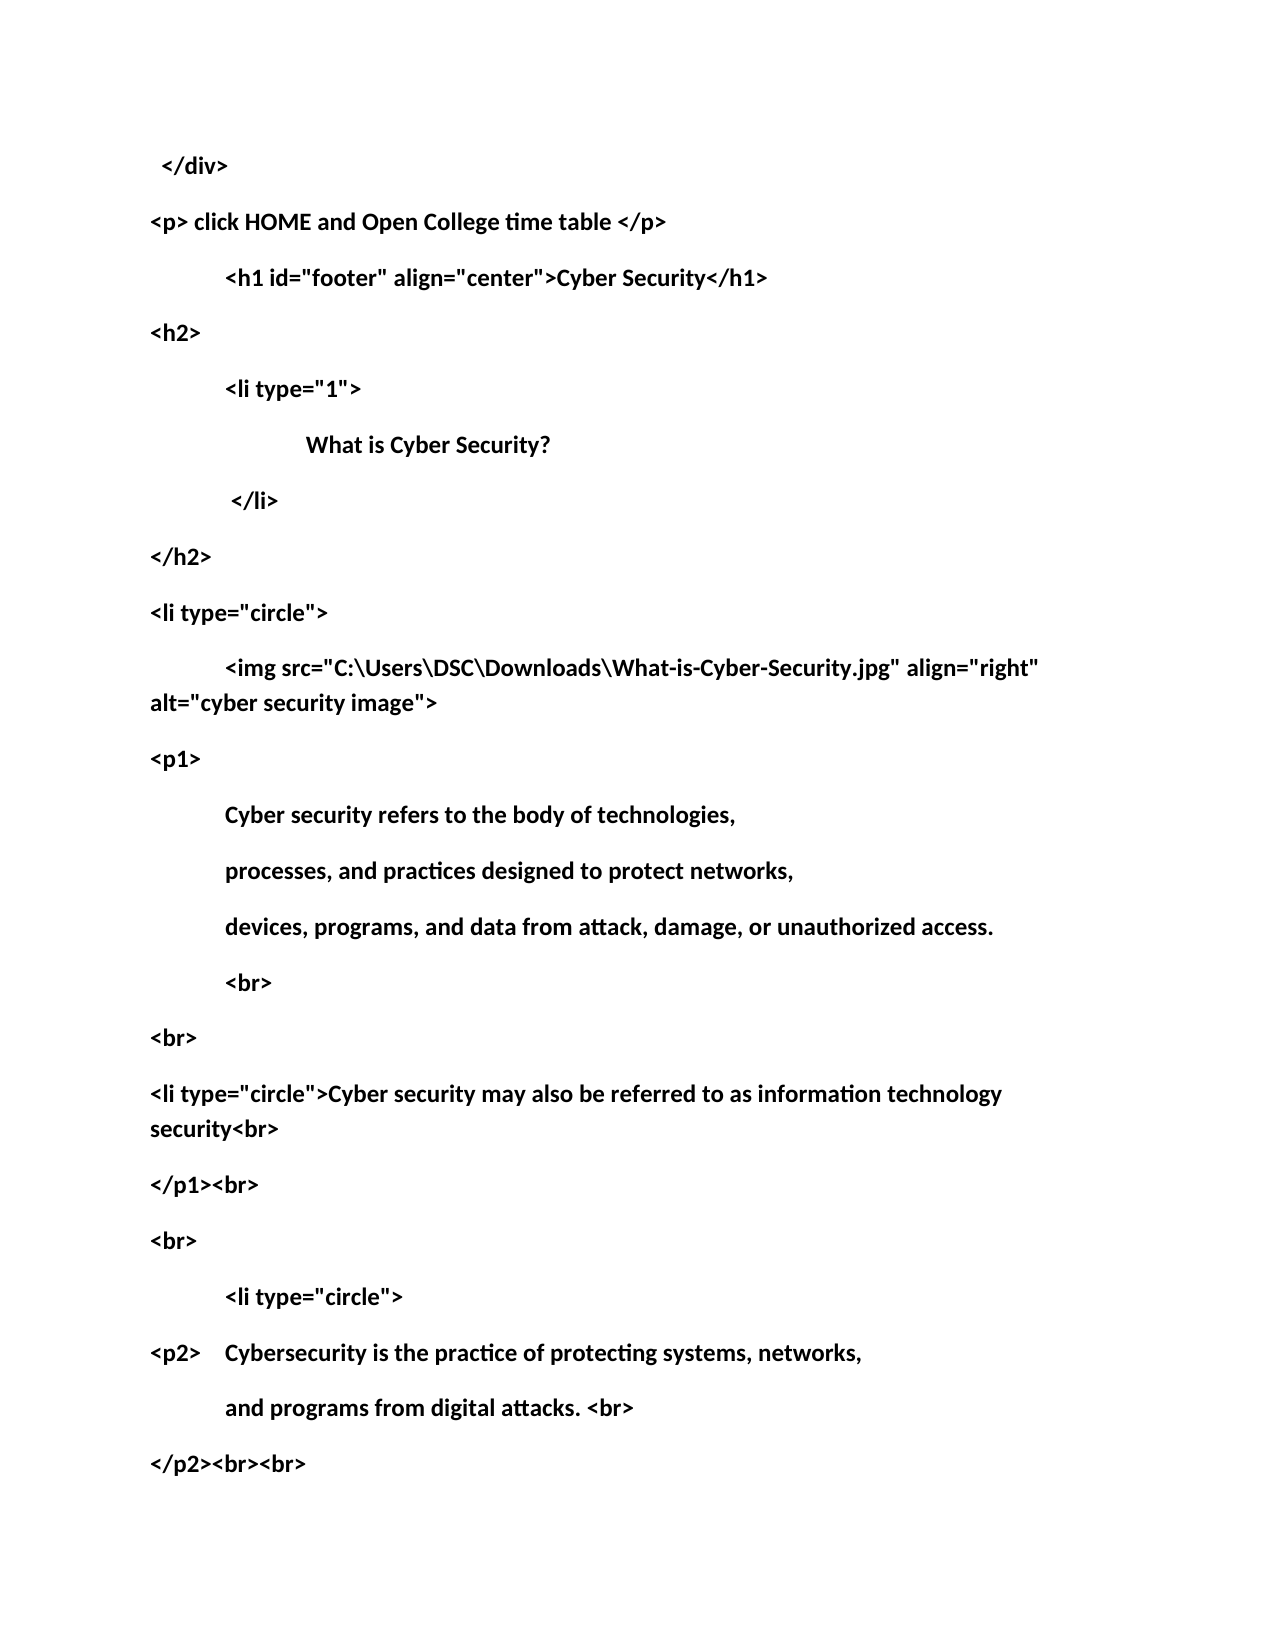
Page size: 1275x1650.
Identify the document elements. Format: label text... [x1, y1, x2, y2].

text <li type="circle"> [150, 597, 1125, 627]
text <img src="C:\Users\DSC\Downloads\What-is-Cyber-Security.jpg" align="right" alt="cyber security image"> [150, 652, 1125, 718]
text </p2><br><br> [150, 1448, 1125, 1479]
text processes, and practices designed to protect networks, [150, 855, 1125, 886]
text <br> [150, 1225, 1125, 1256]
text <h1 id="footer" align="center">Cyber Security</h1> [150, 262, 1125, 292]
text </li> [150, 485, 1125, 516]
text <br> [150, 1022, 1125, 1053]
text </div> [150, 150, 1125, 181]
text </p1><br> [150, 1169, 1125, 1200]
text <br> [150, 967, 1125, 997]
text and programs from digital attacks. <br> [150, 1392, 1125, 1423]
text <li type="circle"> [150, 1281, 1125, 1311]
text What is Cyber Security? [150, 429, 1125, 460]
text <p2> Cybersecurity is the practice of protecting systems, networks, [150, 1337, 1125, 1367]
text <h2> [150, 317, 1125, 348]
text </h2> [150, 541, 1125, 571]
text <p1> [150, 743, 1125, 774]
text <li type="circle">Cyber security may also be referred to as information technology security<br> [150, 1078, 1125, 1144]
text Cyber security refers to the body of technologies, [150, 799, 1125, 830]
text <p> click HOME and Open College time table </p> [150, 206, 1125, 236]
text devices, programs, and data from attack, damage, or unauthorized access. [150, 911, 1125, 941]
text <li type="1"> [150, 373, 1125, 404]
